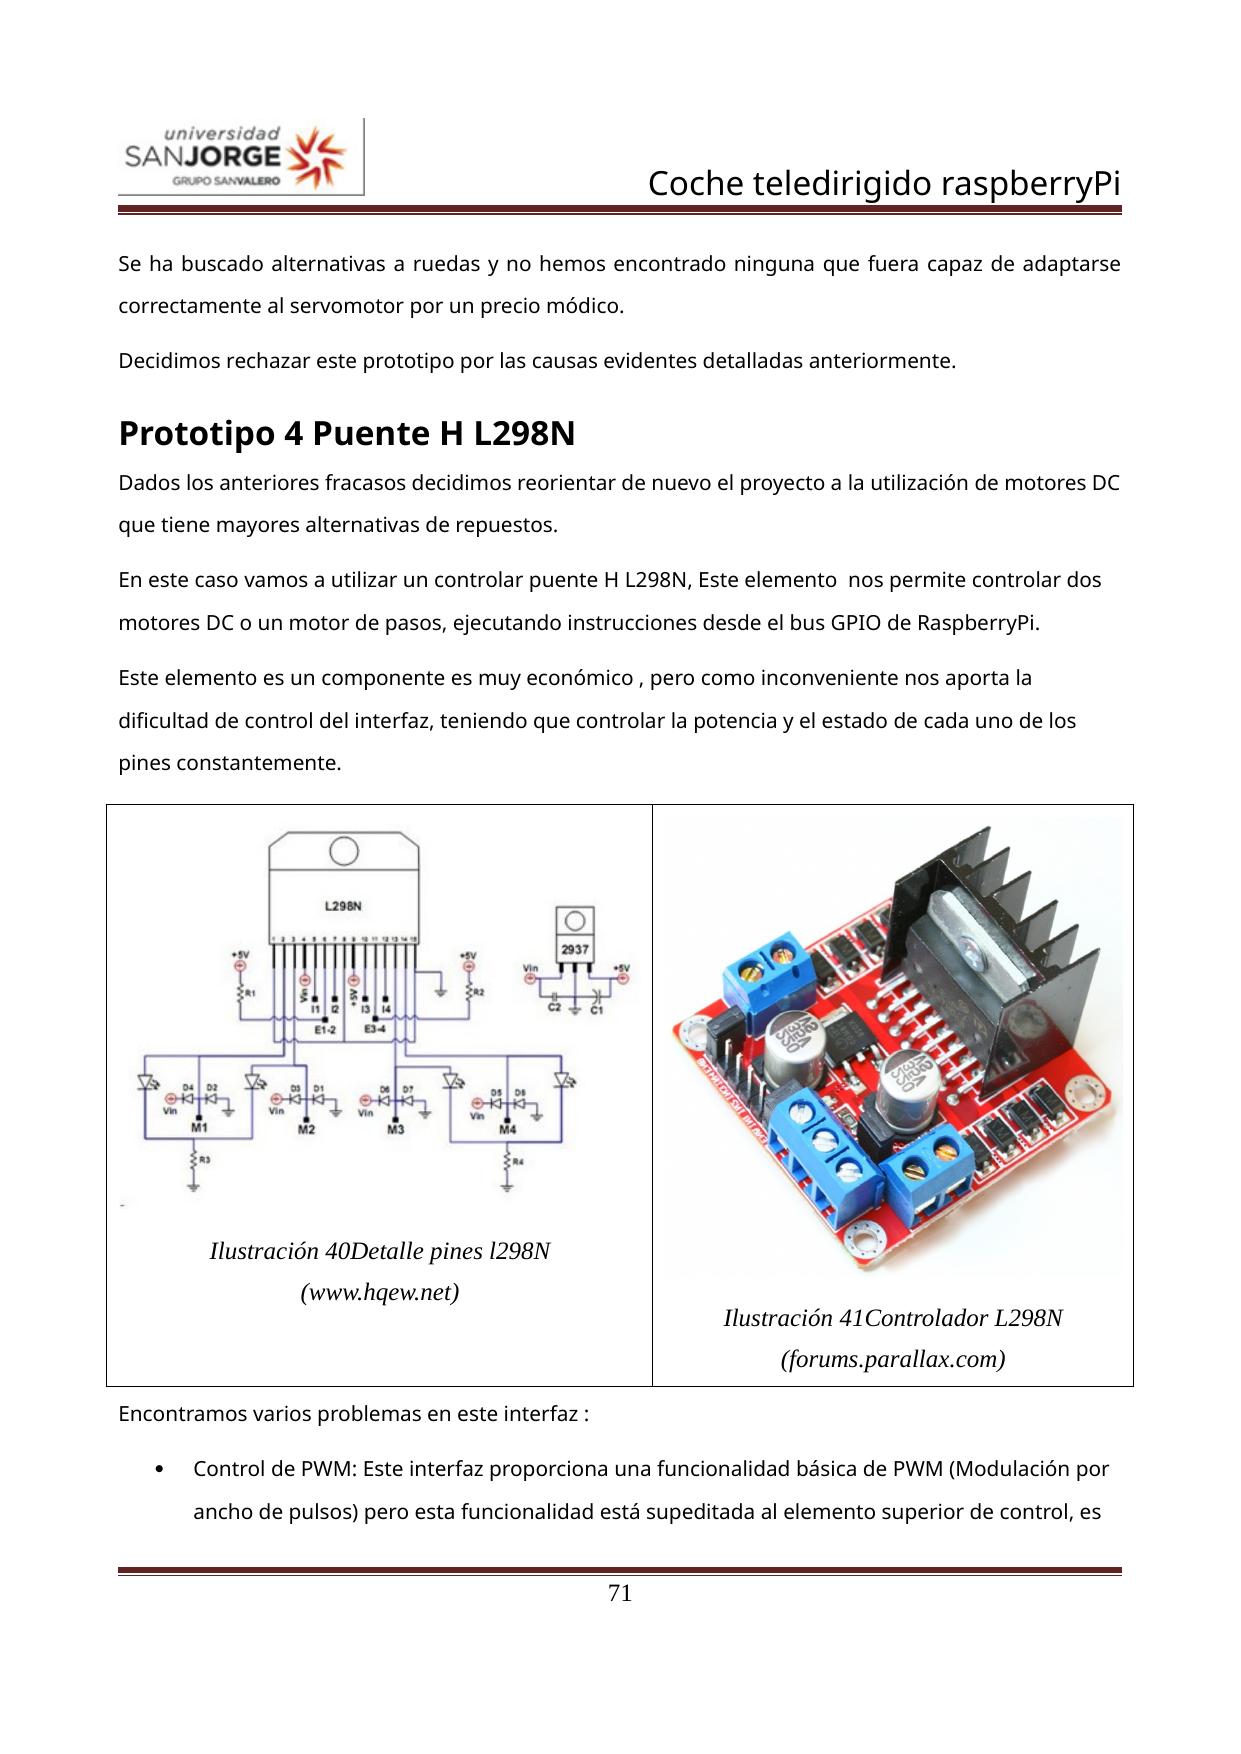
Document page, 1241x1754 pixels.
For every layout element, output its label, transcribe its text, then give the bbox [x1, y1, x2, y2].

text Se ha buscado alternativas a ruedas y no hemos encontrado ninguna que fuera capaz de adaptarse correctamente al servomotor por un precio módico. [118, 249, 1122, 320]
text Dados los anteriores fracasos decidimos reorientar de nuevo el proyecto a la utilización de motores DC que tiene mayores alternativas de repuestos. [118, 468, 1122, 539]
picture [118, 118, 365, 196]
table_header Ilustración Detalle pines l298N (www.hqew.net) [107, 805, 652, 1386]
text Encontramos varios problemas en este interfaz : [118, 1399, 1122, 1428]
picture [118, 817, 643, 1209]
table_header Ilustración Controlador L298N (forums.parallax.com) [653, 805, 1133, 1386]
text En este caso vamos a utilizar un controlar puente H L298N, Este elemento nos permite controlar dos motores DC o un motor de pasos, ejecutando instrucciones desde el bus GPIO de RaspberryPi. [118, 566, 1122, 637]
picture [663, 817, 1124, 1277]
subtitle Prototipo 4 Puente H L298N [118, 410, 1122, 455]
text Este elemento es un componente es muy económico , pero como inconveniente nos aporta la dificultad de control del interfaz, teniendo que controlar la potencia y el estado de cada uno de los pines constantemente. [118, 663, 1122, 777]
text Decidimos rechazar este prototipo por las causas evidentes detalladas anteriormente. [118, 346, 1122, 375]
